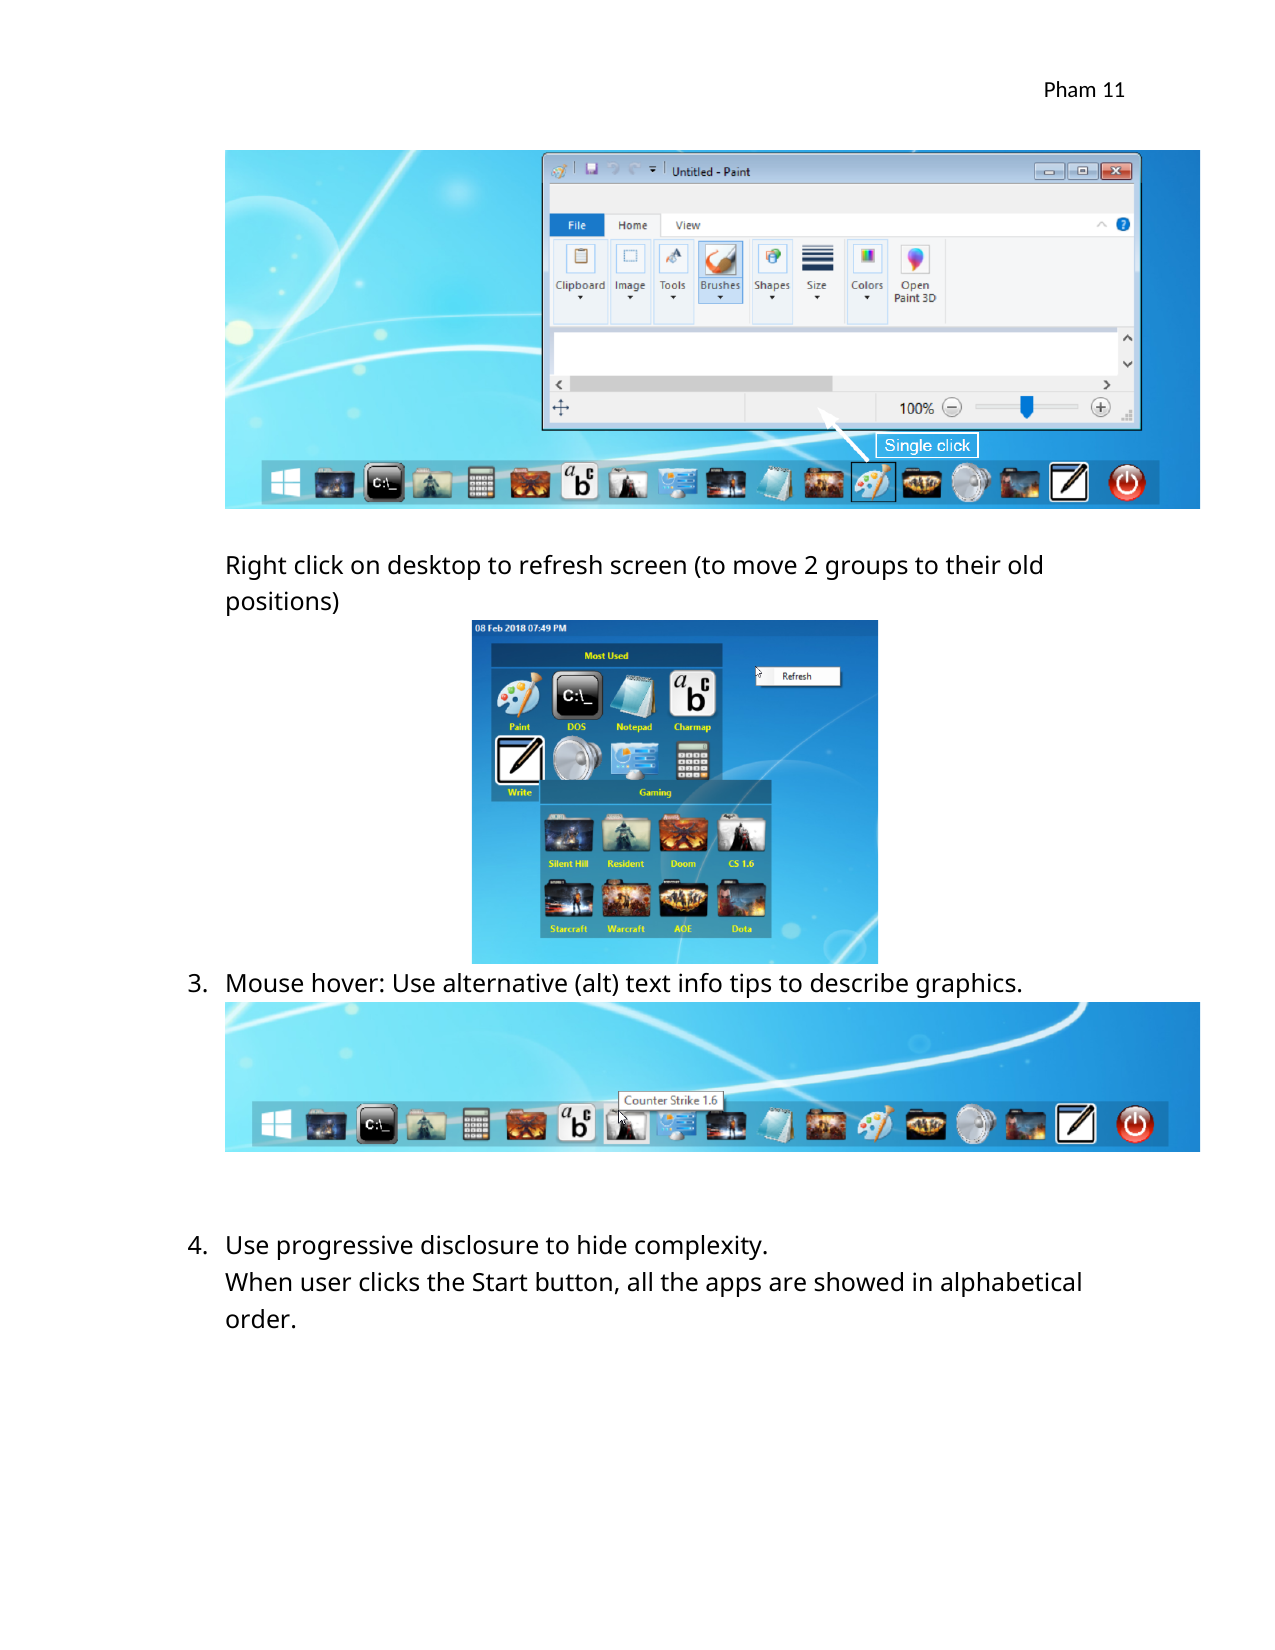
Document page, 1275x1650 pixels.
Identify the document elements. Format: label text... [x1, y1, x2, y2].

picture [225, 150, 1200, 509]
list Mouse hover: Use alternative (alt) text info tips to describe graphics. [187, 966, 1125, 1000]
list Use progressive disclosure to hide complexity. [187, 1228, 1125, 1262]
picture [471, 620, 879, 964]
picture [225, 1002, 1200, 1152]
list Right click on desktop to refresh screen (to move 2 groups to their old positions) [225, 547, 1125, 618]
list When user clicks the Start button, all the apps are showed in alphabetical order. [225, 1264, 1125, 1335]
